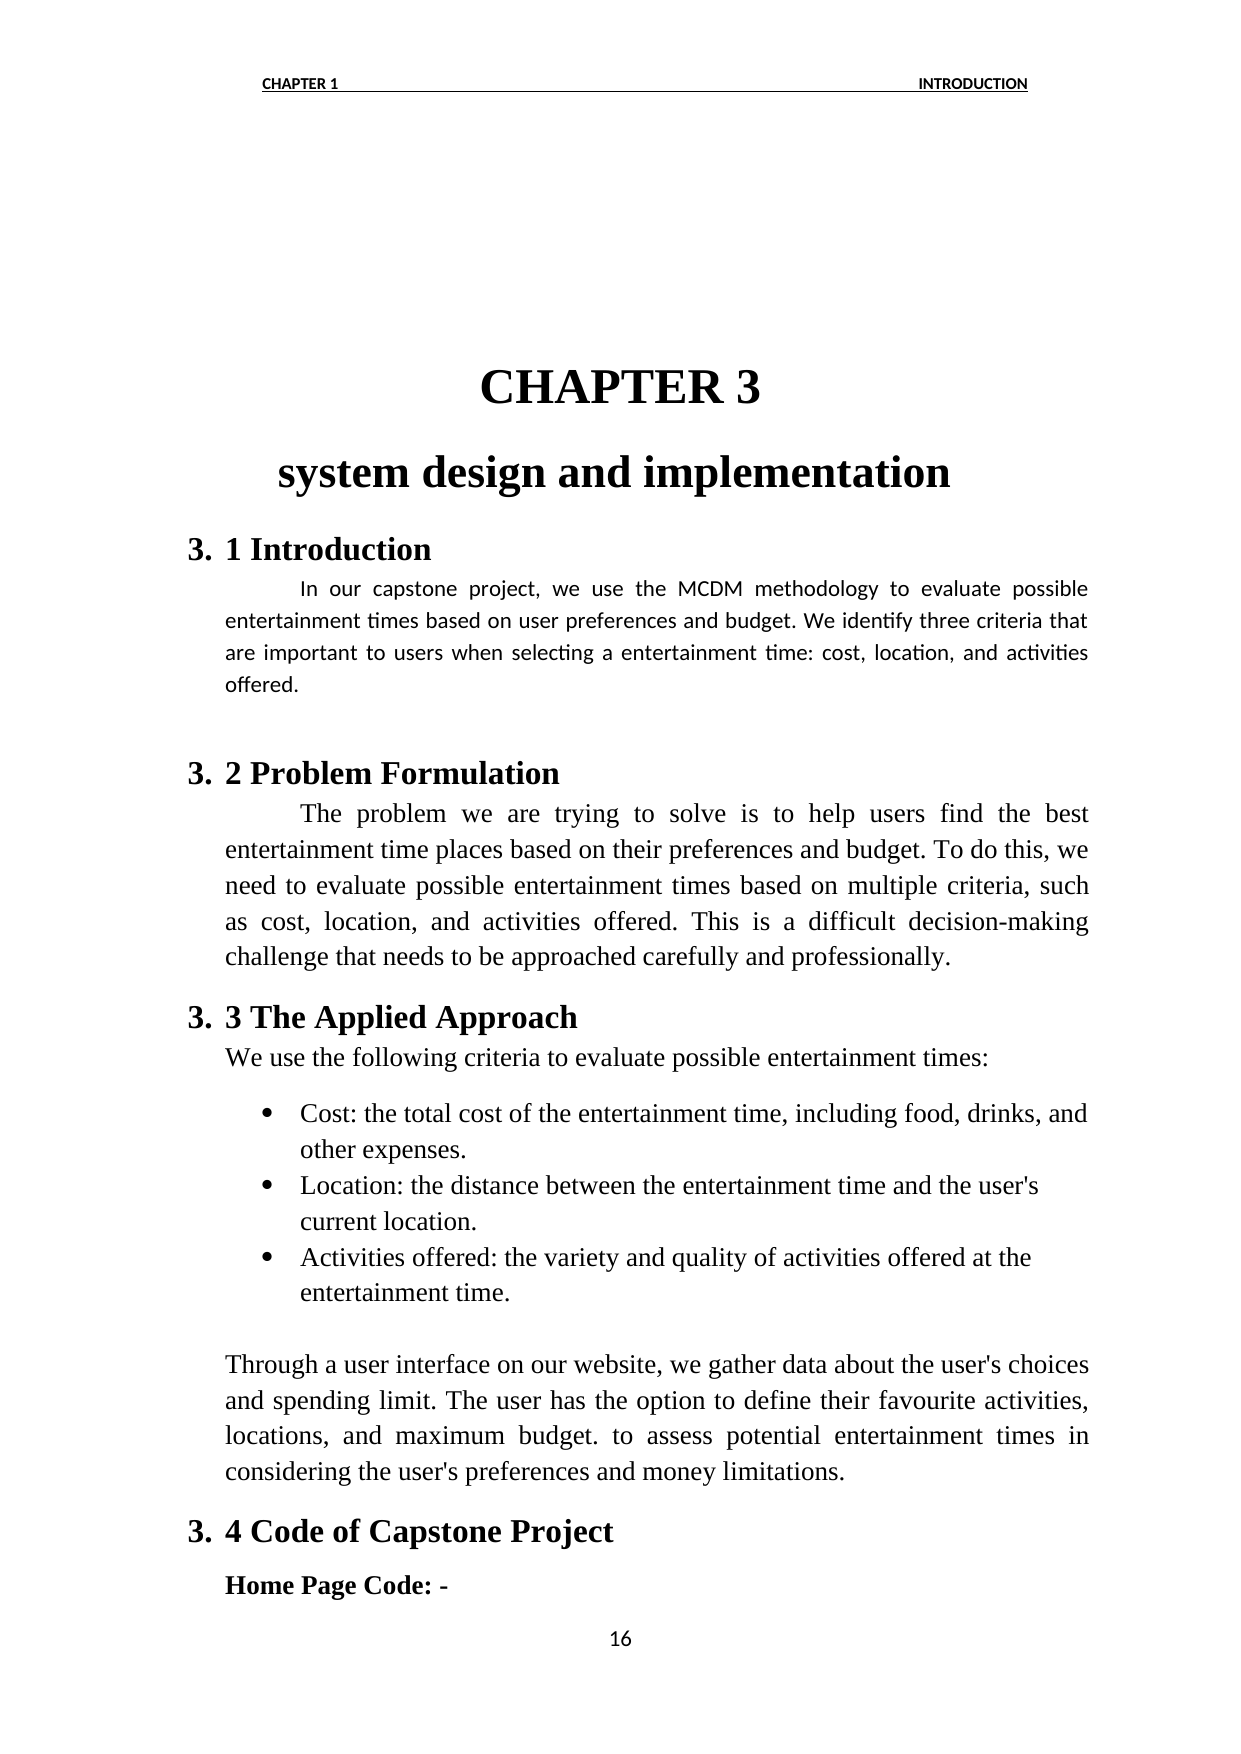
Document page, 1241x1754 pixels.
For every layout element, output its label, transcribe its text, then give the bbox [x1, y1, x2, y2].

subtitle 1 Introduction [187, 530, 1090, 568]
list Cost: the total cost of the entertainment time, including food, drinks, and other expenses. [262, 1098, 1090, 1164]
text In our capstone project, we use the MCDM methodology to evaluate possible entertainment times based on user preferences and budget. We identify three criteria that are important to users when selecting a entertainment time: cost, location, and activities offered. [225, 574, 1090, 698]
list Activities offered: the variety and quality of activities offered at the entertainment time. [262, 1241, 1090, 1308]
subtitle CHAPTER 3 [150, 357, 1090, 415]
list Location: the distance between the entertainment time and the user's current location. [262, 1169, 1090, 1236]
text We use the following criteria to evaluate possible entertainment times: [225, 1041, 1090, 1072]
list Through a user interface on our website, we gather data about the user's choices and spending limit. The user has the option to define their favourite activities, locations, and maximum budget. to assess potential entertainment times in considering the user's preferences and money limitations. [225, 1348, 1090, 1486]
subtitle 3 The Applied Approach [187, 997, 1090, 1035]
text Home Page Code: - [225, 1569, 1090, 1600]
list The problem we are trying to solve is to help users find the best entertainment time places based on their preferences and budget. To do this, we need to evaluate possible entertainment times based on multiple criteria, such as cost, location, and activities offered. This is a difficult decision-making challenge that needs to be approached carefully and professionally. [225, 797, 1090, 972]
subtitle system design and implementation. [150, 444, 1090, 497]
subtitle 4 Code of Capstone Project [187, 1512, 1090, 1550]
subtitle 2 Problem Formulation [187, 753, 1090, 792]
